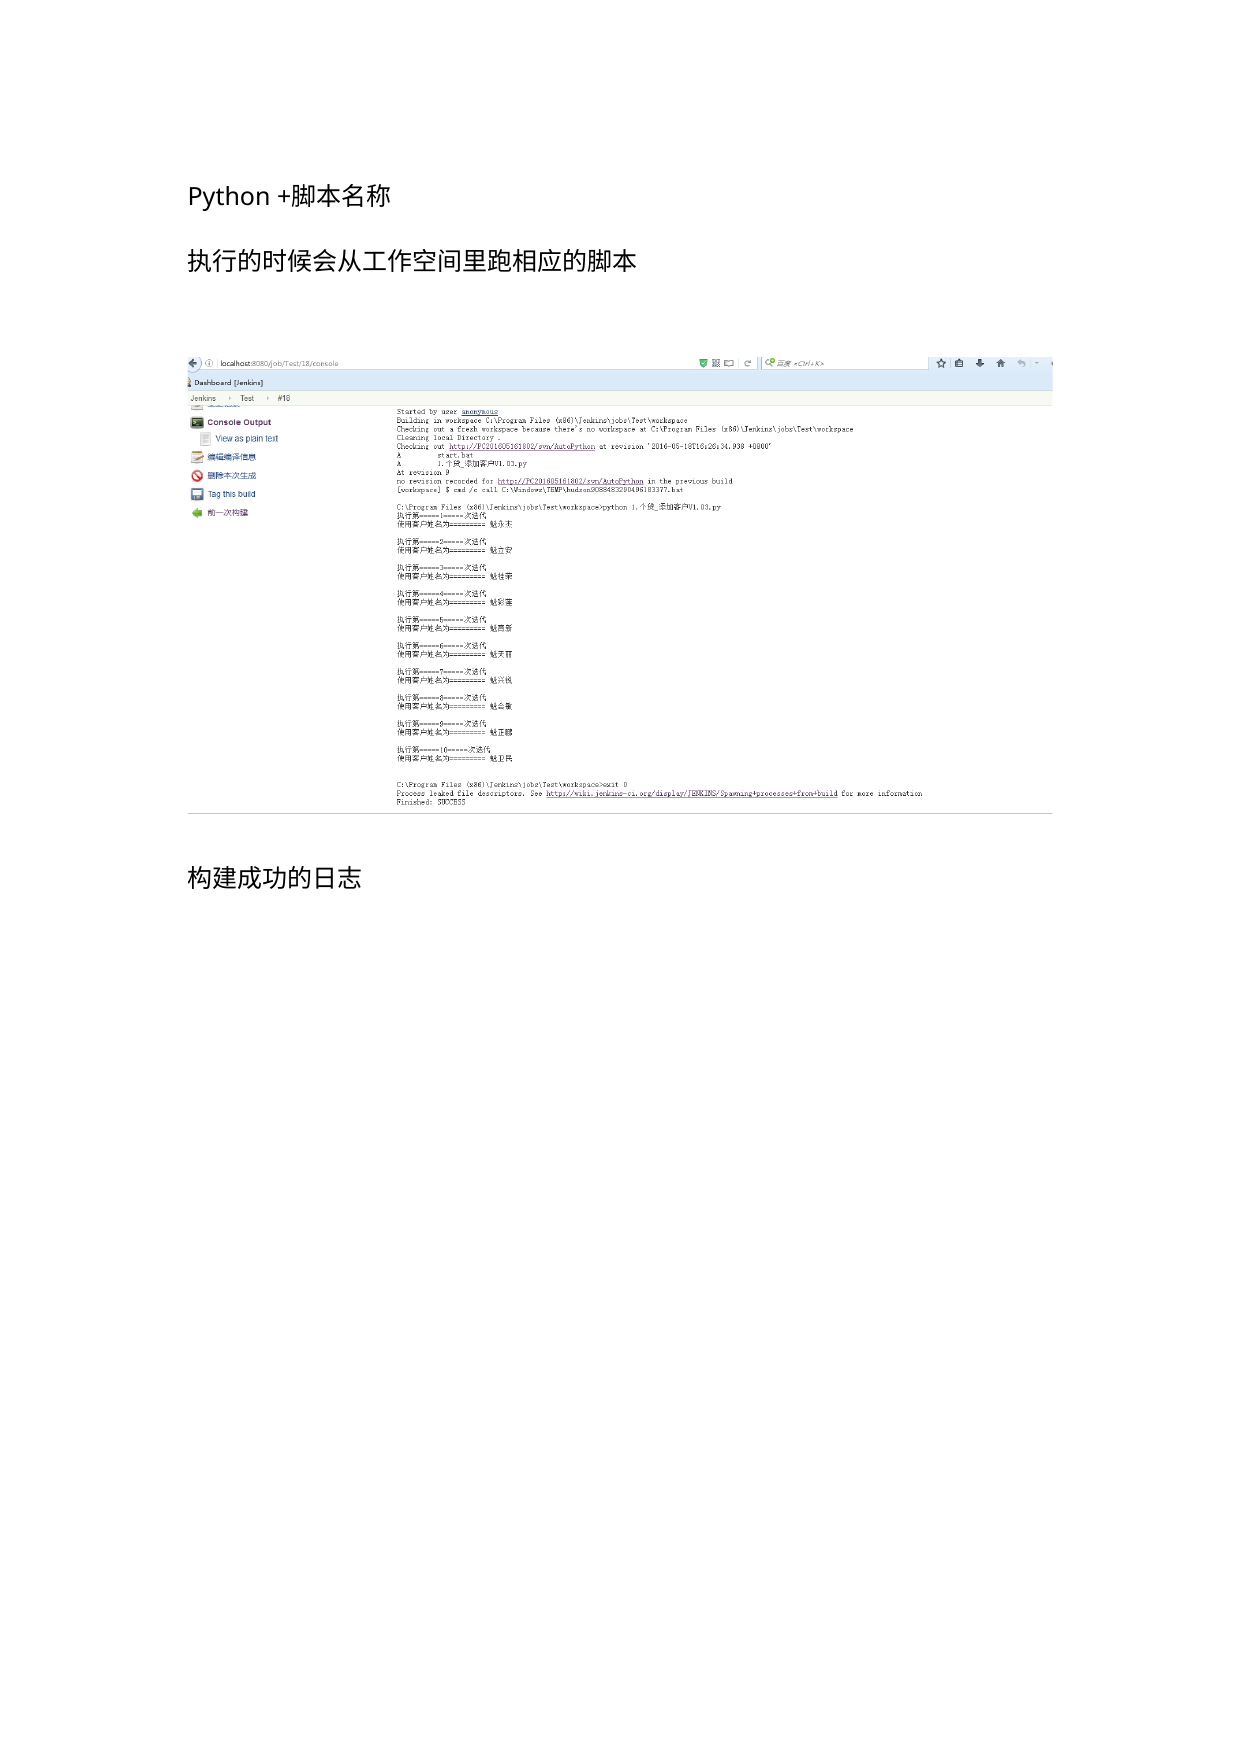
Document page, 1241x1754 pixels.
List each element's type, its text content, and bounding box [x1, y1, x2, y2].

text Python +脚本名称 [187, 162, 1053, 227]
picture [187, 357, 1053, 814]
text 执行的时候会从工作空间里跑相应的脚本 [187, 227, 1053, 292]
text 构建成功的日志 [187, 844, 1053, 909]
